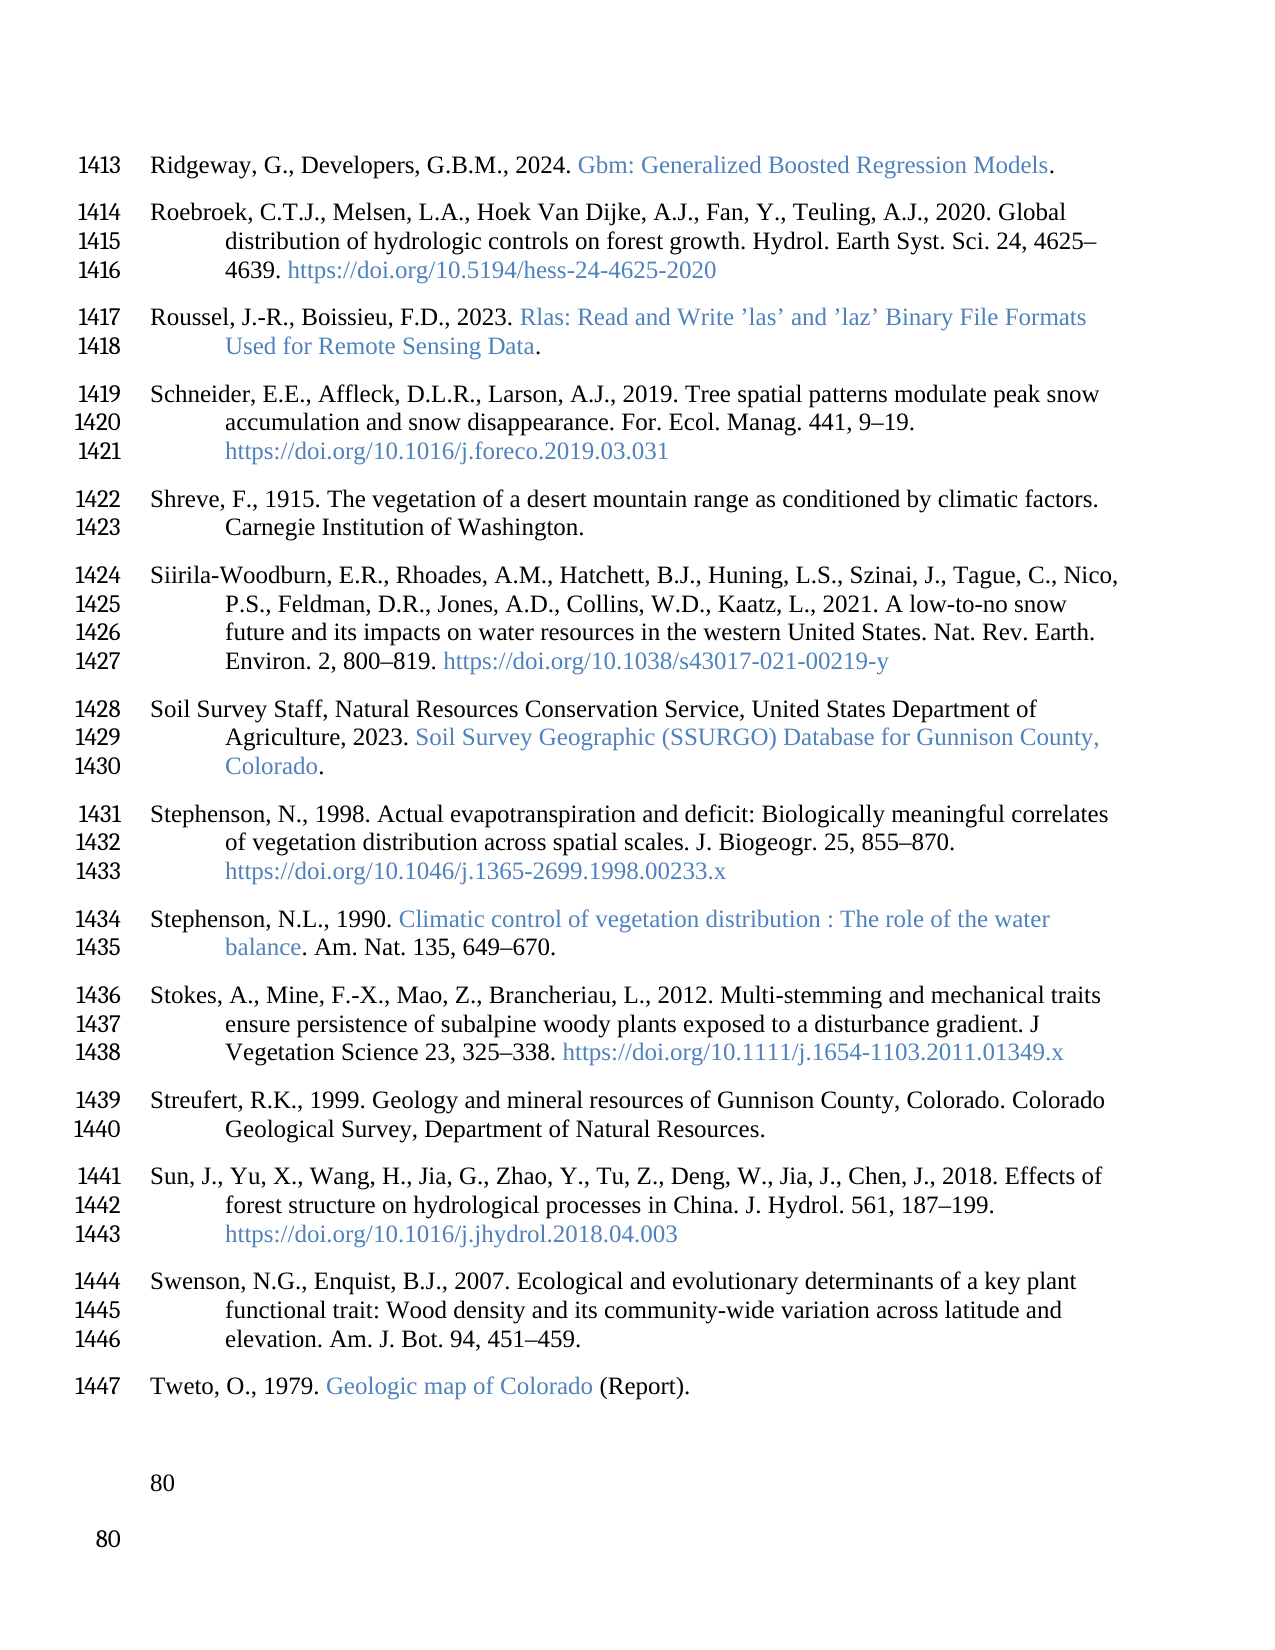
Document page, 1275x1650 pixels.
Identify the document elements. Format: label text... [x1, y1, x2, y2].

text Stokes, A., Mine, F.-X., Mao, Z., Brancheriau, L., 2012. Multi-stemming and mechanical traits ensure persistence of subalpine woody plants exposed to a disturbance gradient. J Vegetation Science 23, 325–338. https://doi.org/10.1111/j.1654-1103.2011.01349.x [150, 980, 1125, 1066]
text Roebroek, C.T.J., Melsen, L.A., Hoek Van Dijke, A.J., Fan, Y., Teuling, A.J., 2020. Global distribution of hydrologic controls on forest growth. Hydrol. Earth Syst. Sci. 24, 4625–4639. https://doi.org/10.5194/hess-24-4625-2020 [150, 197, 1125, 284]
text Soil Survey Staff, Natural Resources Conservation Service, United States Department of Agriculture, 2023. Soil Survey Geographic (SSURGO) Database for Gunnison County, Colorado. [150, 694, 1125, 780]
text Tweto, O., 1979. Geologic map of Colorado (Report). [150, 1371, 1125, 1400]
text Swenson, N.G., Enquist, B.J., 2007. Ecological and evolutionary determinants of a key plant functional trait: Wood density and its community-wide variation across latitude and elevation. Am. J. Bot. 94, 451–459. [150, 1266, 1125, 1352]
text Stephenson, N., 1998. Actual evapotranspiration and deficit: Biologically meaningful correlates of vegetation distribution across spatial scales. J. Biogeogr. 25, 855–870. https://doi.org/10.1046/j.1365-2699.1998.00233.x [150, 799, 1125, 885]
text Shreve, F., 1915. The vegetation of a desert mountain range as conditioned by climatic factors. Carnegie Institution of Washington. [150, 484, 1125, 541]
text Ridgeway, G., Developers, G.B.M., 2024. Gbm: Generalized Boosted Regression Models. [150, 150, 1125, 179]
text Siirila-Woodburn, E.R., Rhoades, A.M., Hatchett, B.J., Huning, L.S., Szinai, J., Tague, C., Nico, P.S., Feldman, D.R., Jones, A.D., Collins, W.D., Kaatz, L., 2021. A low-to-no snow future and its impacts on water resources in the western United States. Nat. Rev. Earth. Environ. 2, 800–819. https://doi.org/10.1038/s43017-021-00219-y [150, 560, 1125, 675]
text Sun, J., Yu, X., Wang, H., Jia, G., Zhao, Y., Tu, Z., Deng, W., Jia, J., Chen, J., 2018. Effects of forest structure on hydrological processes in China. J. Hydrol. 561, 187–199. https://doi.org/10.1016/j.jhydrol.2018.04.003 [150, 1161, 1125, 1247]
text Streufert, R.K., 1999. Geology and mineral resources of Gunnison County, Colorado. Colorado Geological Survey, Department of Natural Resources. [150, 1085, 1125, 1142]
text Stephenson, N.L., 1990. Climatic control of vegetation distribution : The role of the water balance. Am. Nat. 135, 649–670. [150, 904, 1125, 961]
text Schneider, E.E., Affleck, D.L.R., Larson, A.J., 2019. Tree spatial patterns modulate peak snow accumulation and snow disappearance. For. Ecol. Manag. 441, 9–19. https://doi.org/10.1016/j.foreco.2019.03.031 [150, 379, 1125, 465]
text Roussel, J.-R., Boissieu, F.D., 2023. Rlas: Read and Write ’las’ and ’laz’ Binary File Formats Used for Remote Sensing Data. [150, 302, 1125, 360]
